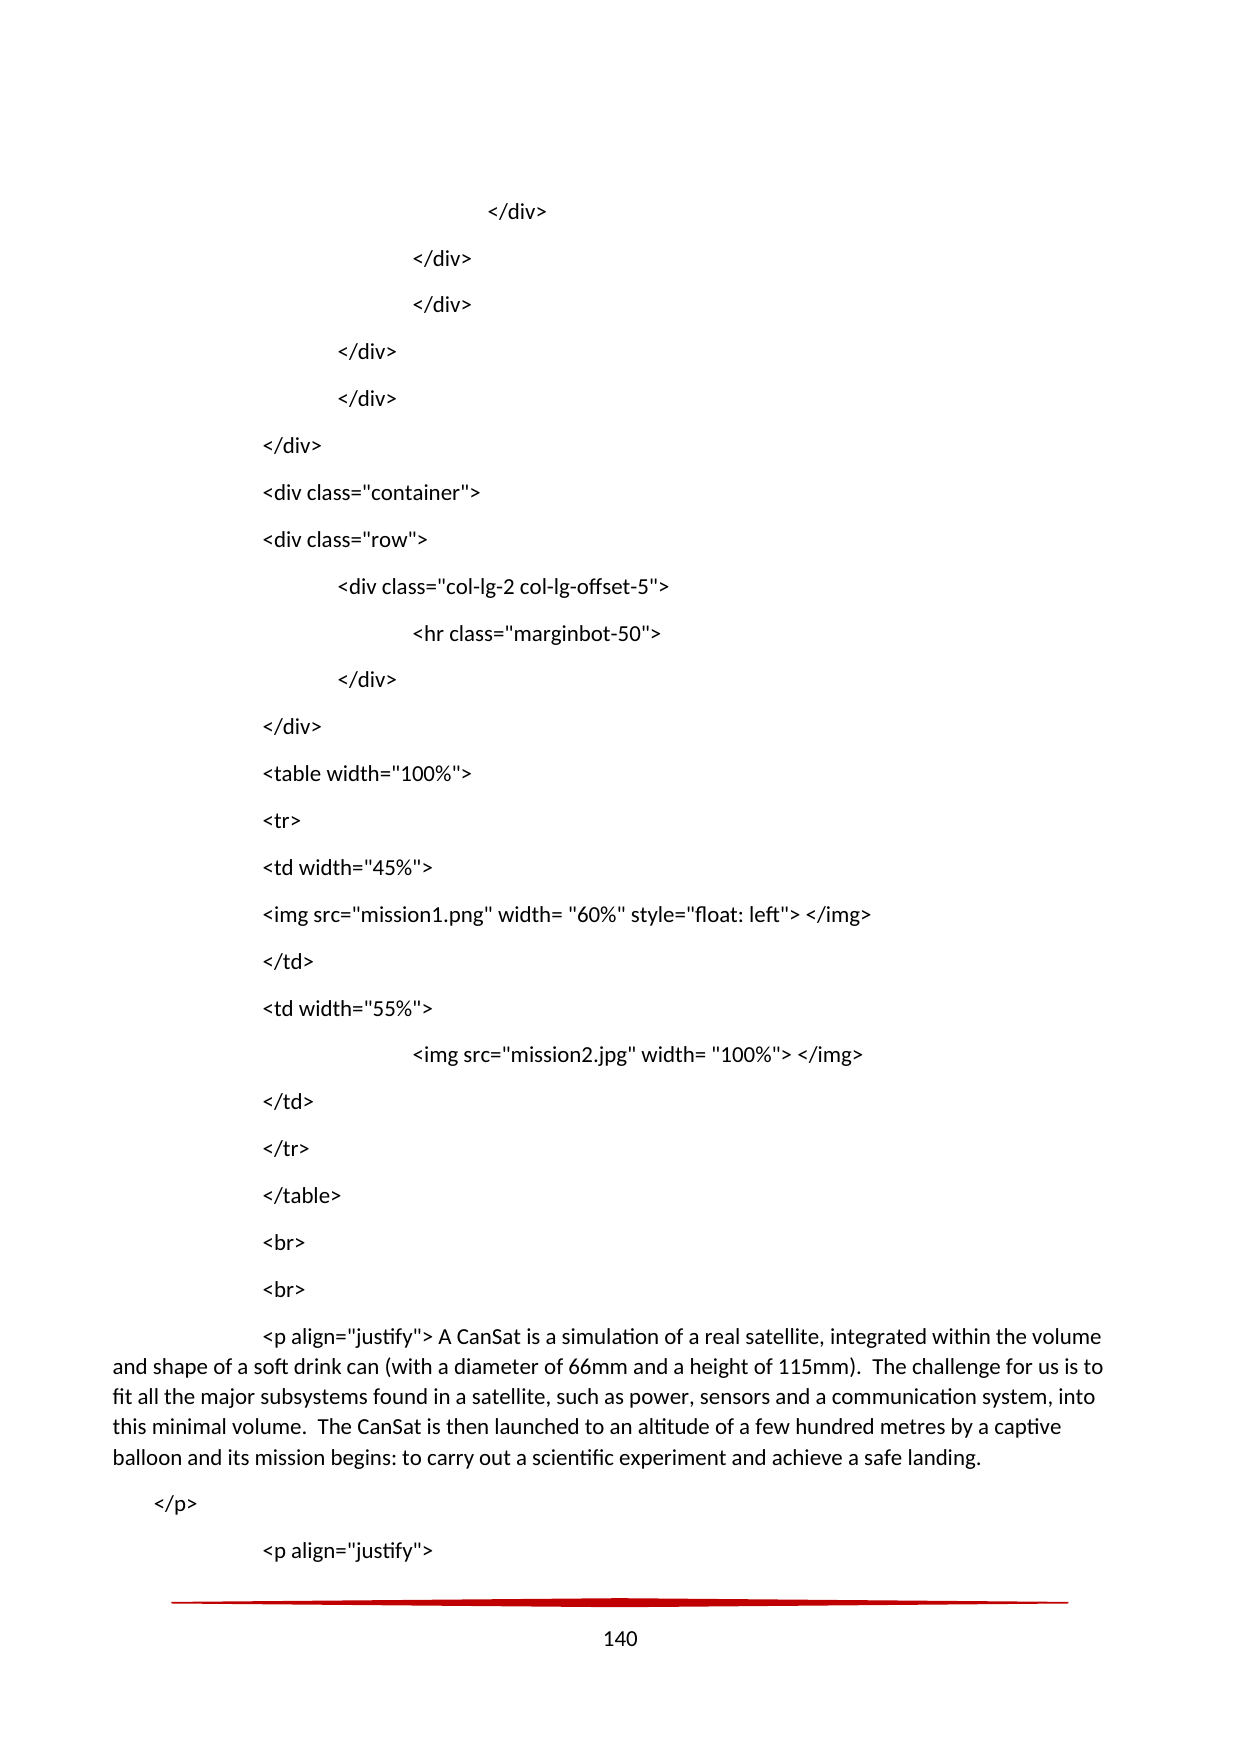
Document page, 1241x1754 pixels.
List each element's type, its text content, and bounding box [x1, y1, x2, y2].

text </td> [112, 1087, 1128, 1116]
text <div class="col-lg-2 col-lg-offset-5"> [112, 572, 1128, 600]
text <p align="justify"> A CanSat is a simulation of a real satellite, integrated within the volume and shape of a soft drink can (with a diameter of 66mm and a height of 115mm). The challenge for us is to fit all the major subsystems found in a satellite, such as power, sensors and a communication system, into this minimal volume. The CanSat is then launched to an altitude of a few hundred metres by a captive balloon and its mission begins: to carry out a scientific experiment and achieve a safe landing. [112, 1322, 1128, 1471]
text </p> [112, 1489, 1128, 1518]
text <td width="45%"> [112, 853, 1128, 881]
text <img src="mission2.jpg" width= "100%"> </img> [112, 1041, 1128, 1069]
text </div> [112, 384, 1128, 412]
text </div> [112, 337, 1128, 366]
text <br> [112, 1275, 1128, 1303]
text </div> [112, 244, 1128, 272]
text </div> [112, 431, 1128, 459]
text <hr class="marginbot-50"> [112, 619, 1128, 647]
text </div> [112, 712, 1128, 741]
text <p align="justify"> [112, 1536, 1128, 1564]
text </table> [112, 1181, 1128, 1209]
text <tr> [112, 806, 1128, 834]
text <div class="container"> [112, 478, 1128, 506]
text <table width="100%"> [112, 759, 1128, 787]
text </div> [112, 291, 1128, 319]
text <br> [112, 1228, 1128, 1256]
text </div> [112, 666, 1128, 694]
text <img src="mission1.png" width= "60%" style="float: left"> </img> [112, 900, 1128, 928]
text </tr> [112, 1134, 1128, 1162]
text </td> [112, 947, 1128, 975]
text <td width="55%"> [112, 994, 1128, 1022]
text </div> [112, 197, 1128, 225]
text <div class="row"> [112, 525, 1128, 553]
